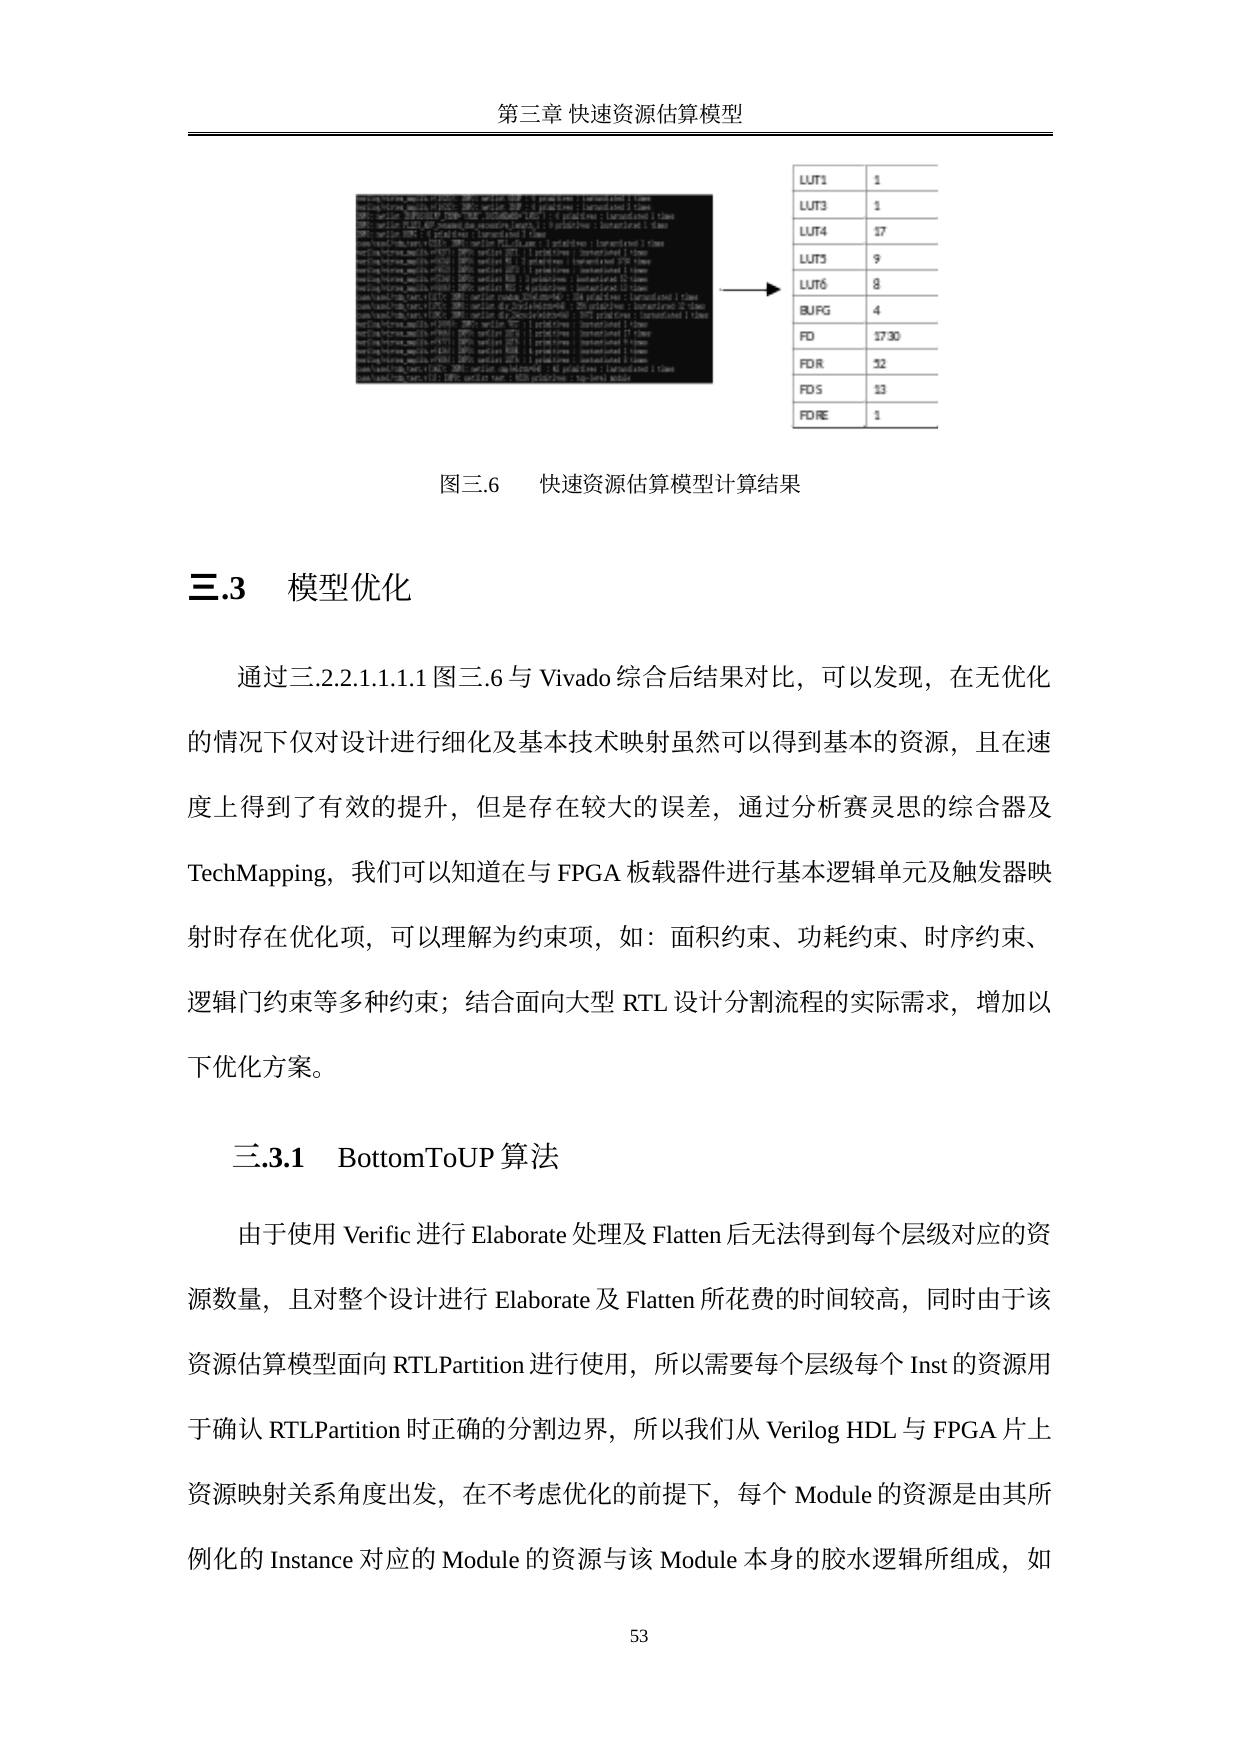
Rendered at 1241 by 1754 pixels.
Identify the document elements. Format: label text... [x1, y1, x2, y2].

subtitle 模型优化 [187, 553, 1053, 618]
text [187, 1200, 1053, 1590]
subtitle BottomToUP算法 [232, 1123, 1053, 1188]
text 快速资源估算模型计算结果 [187, 467, 1053, 499]
text 通过图3.11与Vivado综合后结果对比，可以发现，在无优化的情况下仅对设计进行细化及基本技术映射虽然可以得到基本的资源，且在速度上得到了有效的提升，但是存在较大的误差，通过分析赛灵思的综合器及TechMapping，我们可以知道在与FPGA板载器件进行基本逻辑单元及触发器映射时存在优化项，可以理解为约束项，如：面积约束、功耗约束、时序约束、逻辑门约束等多种约束；结合面向大型RTL设计分割流程的实际需求，增加以下优化方案。 [187, 643, 1053, 1098]
